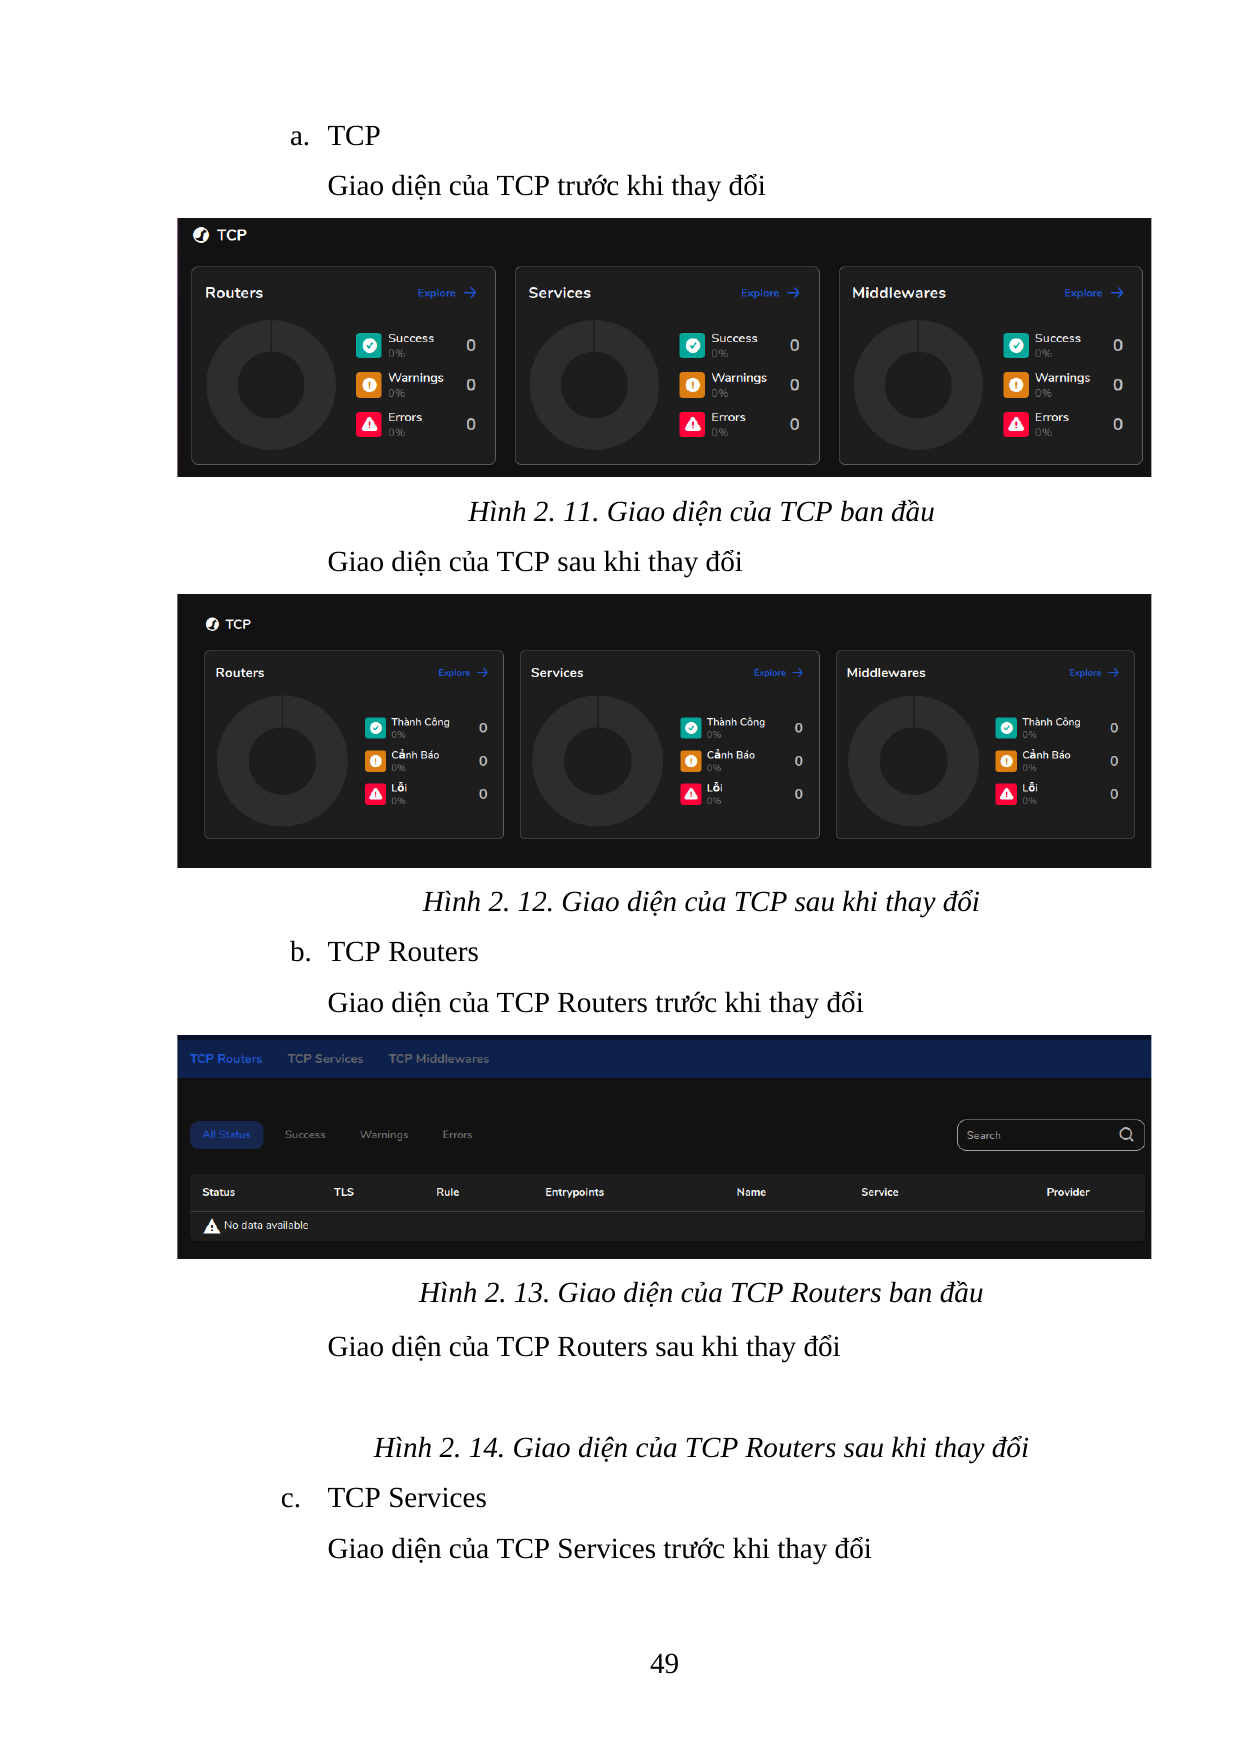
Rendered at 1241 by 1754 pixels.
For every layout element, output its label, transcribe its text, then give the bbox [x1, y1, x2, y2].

picture [177, 1035, 1152, 1259]
subtitle b. TCP Routers [290, 934, 1152, 968]
subtitle c. TCP Services [281, 1480, 1152, 1514]
subtitle TCP [290, 118, 1152, 152]
picture [177, 594, 1152, 868]
list Giao diện của TCP Routers sau khi thay đổi [327, 1329, 1152, 1363]
list Giao diện của TCP Routers trước khi thay đổi [327, 985, 1152, 1018]
list Giao diện của TCP Services trước khi thay đổi [327, 1531, 1152, 1564]
text Giao diện của TCP sau khi thay đổi [253, 544, 1152, 578]
text Giao diện của TCP trước khi thay đổi [253, 168, 1152, 202]
picture [177, 218, 1152, 477]
